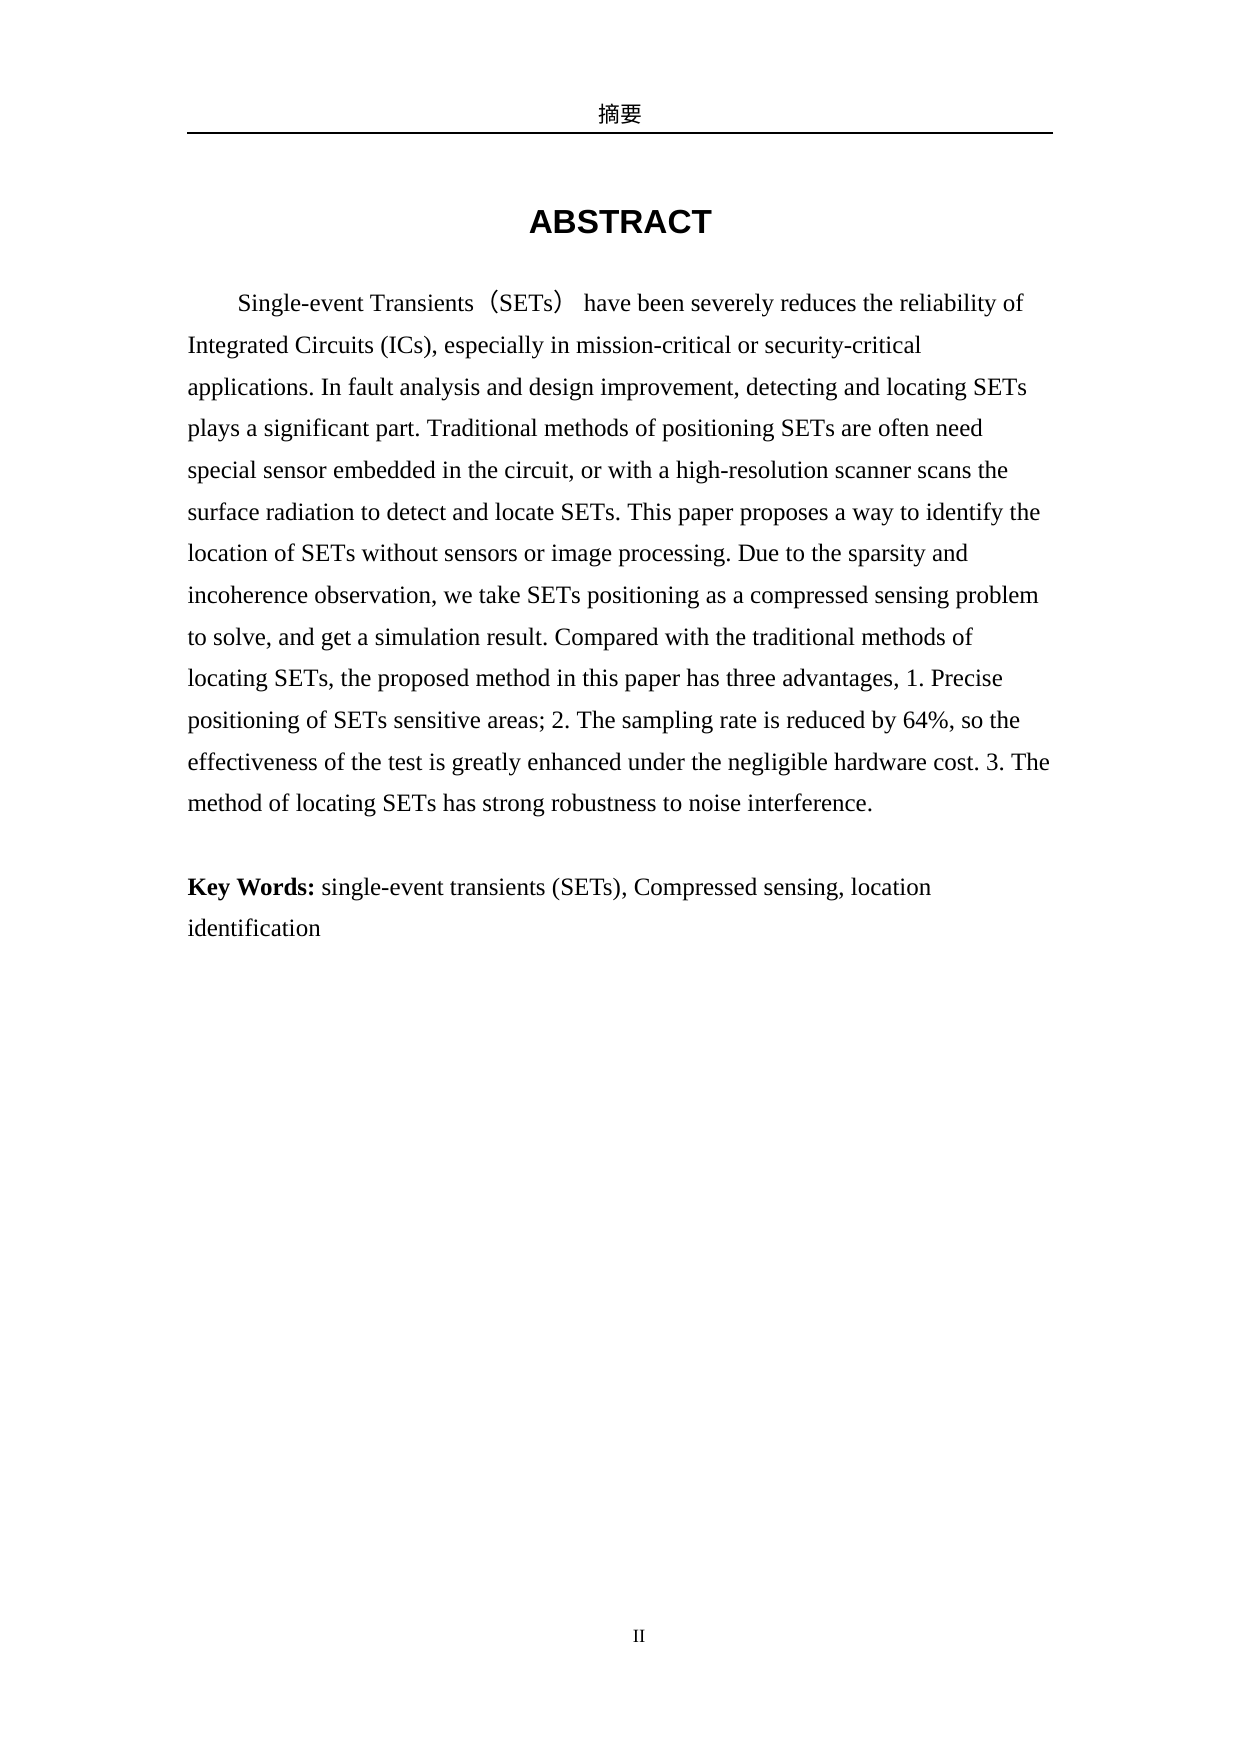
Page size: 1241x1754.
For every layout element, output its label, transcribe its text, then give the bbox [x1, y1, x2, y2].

text Key Words: single-event transients (SETs), Compressed sensing, location identification [187, 862, 1053, 945]
text Single-event Transients（SETs） have been severely reduces the reliability of Integrated Circuits (ICs), especially in mission-critical or security-critical applications. In fault analysis and design improvement, detecting and locating SETs plays a significant part. Traditional methods of positioning SETs are often need special sensor embedded in the circuit, or with a high-resolution scanner scans the surface radiation to detect and locate SETs. This paper proposes a way to identify the location of SETs without sensors or image processing. Due to the sparsity and incoherence observation, we take SETs positioning as a compressed sensing problem to solve, and get a simulation result. Compared with the traditional methods of locating SETs, the proposed method in this paper has three advantages, 1. Precise positioning of SETs sensitive areas; 2. The sampling rate is reduced by 64%, so the effectiveness of the test is greatly enhanced under the negligible hardware cost. 3. The method of locating SETs has strong robustness to noise interference. [187, 278, 1053, 820]
subtitle ABSTRACT [187, 202, 1053, 241]
